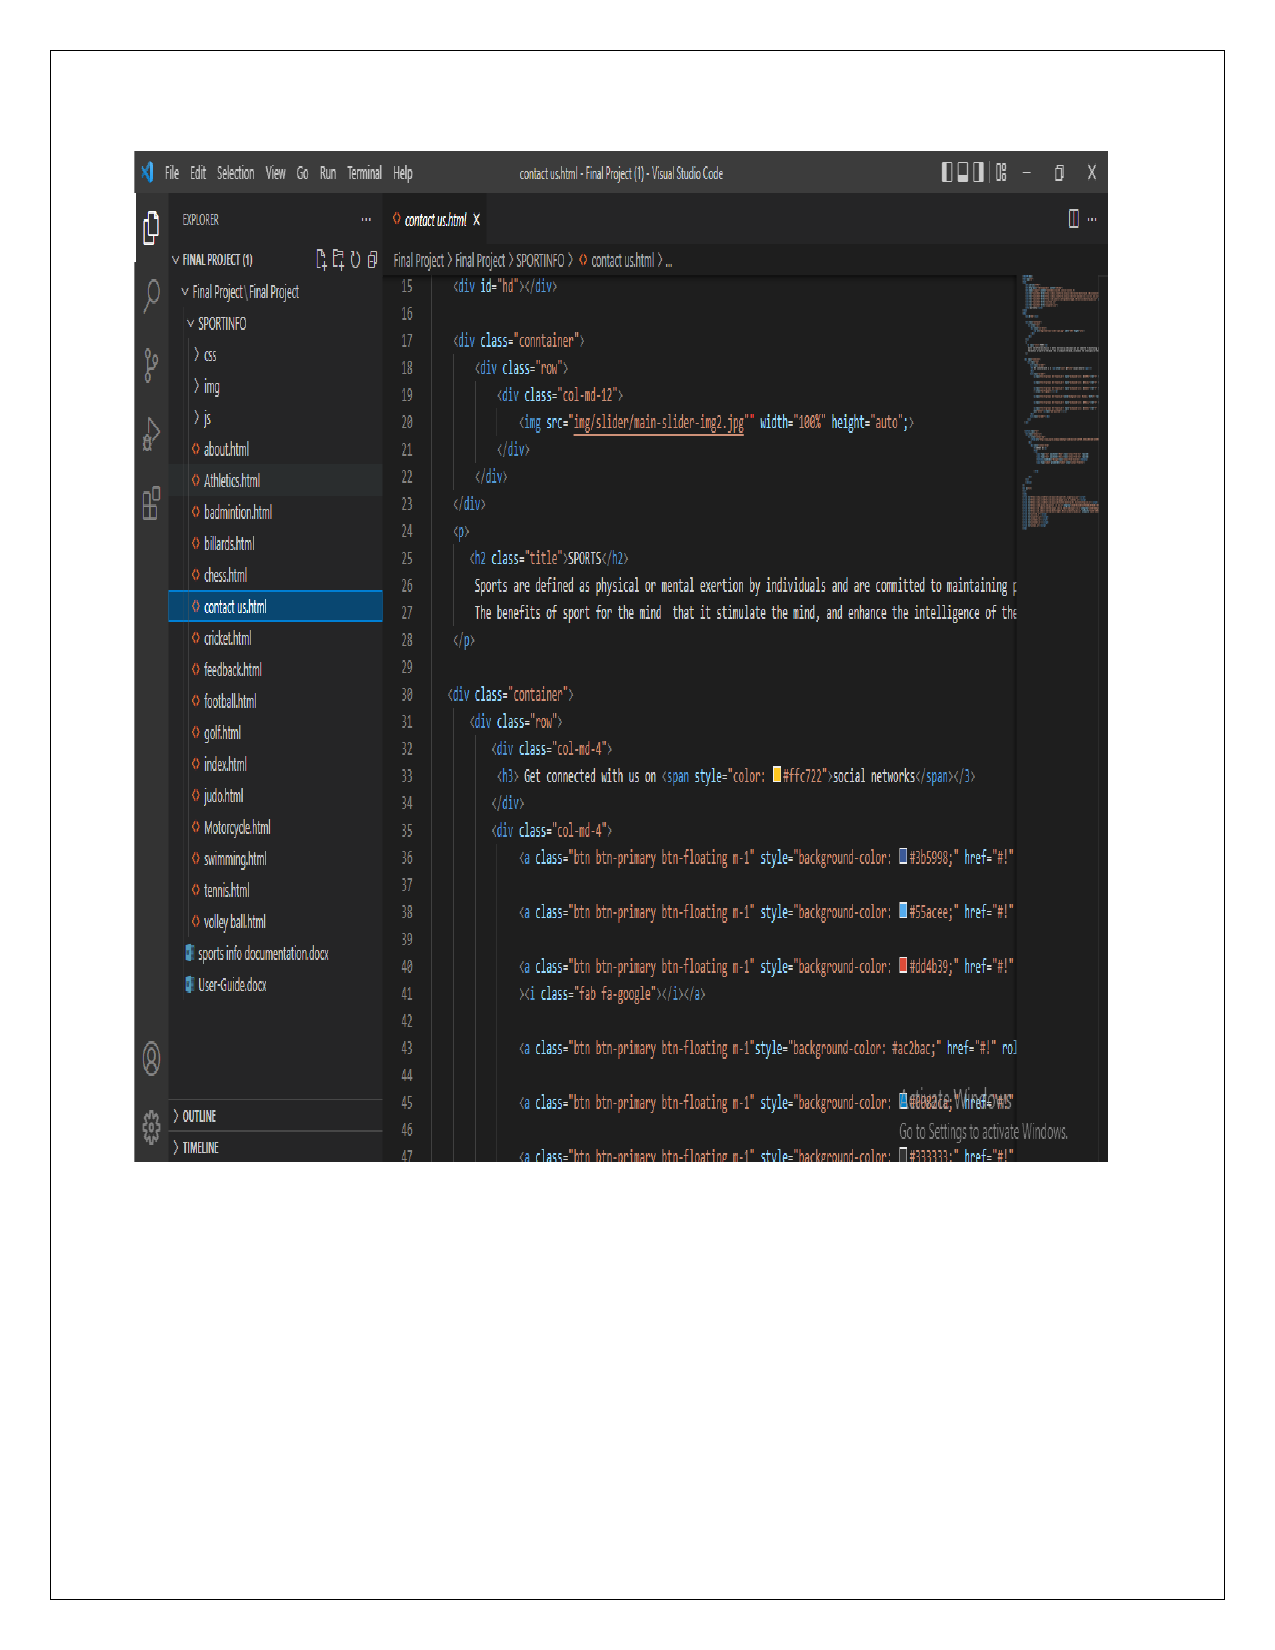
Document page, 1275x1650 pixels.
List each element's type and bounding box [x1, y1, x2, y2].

picture [134, 151, 1108, 1162]
